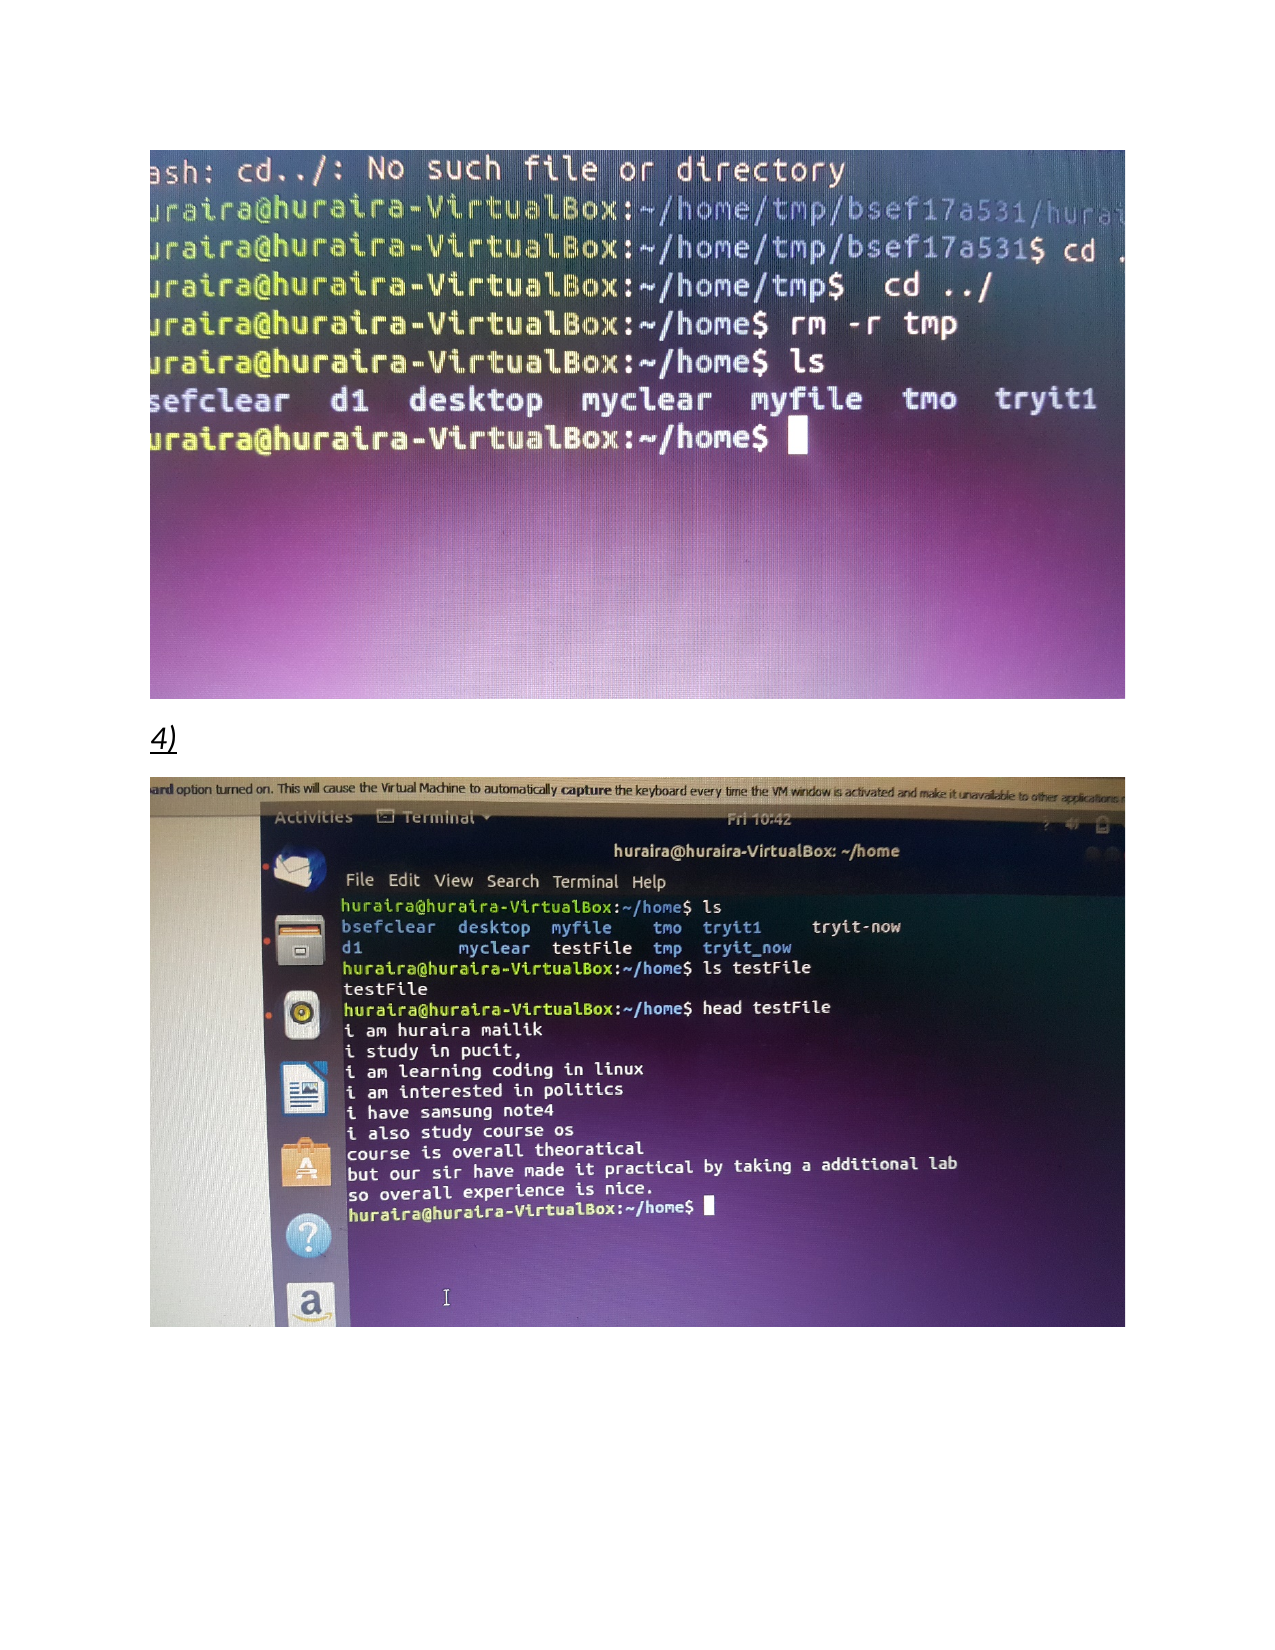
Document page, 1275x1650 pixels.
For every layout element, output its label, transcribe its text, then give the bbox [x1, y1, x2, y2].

picture [150, 150, 1125, 699]
picture [150, 777, 1125, 1327]
text 4) [150, 717, 1125, 758]
